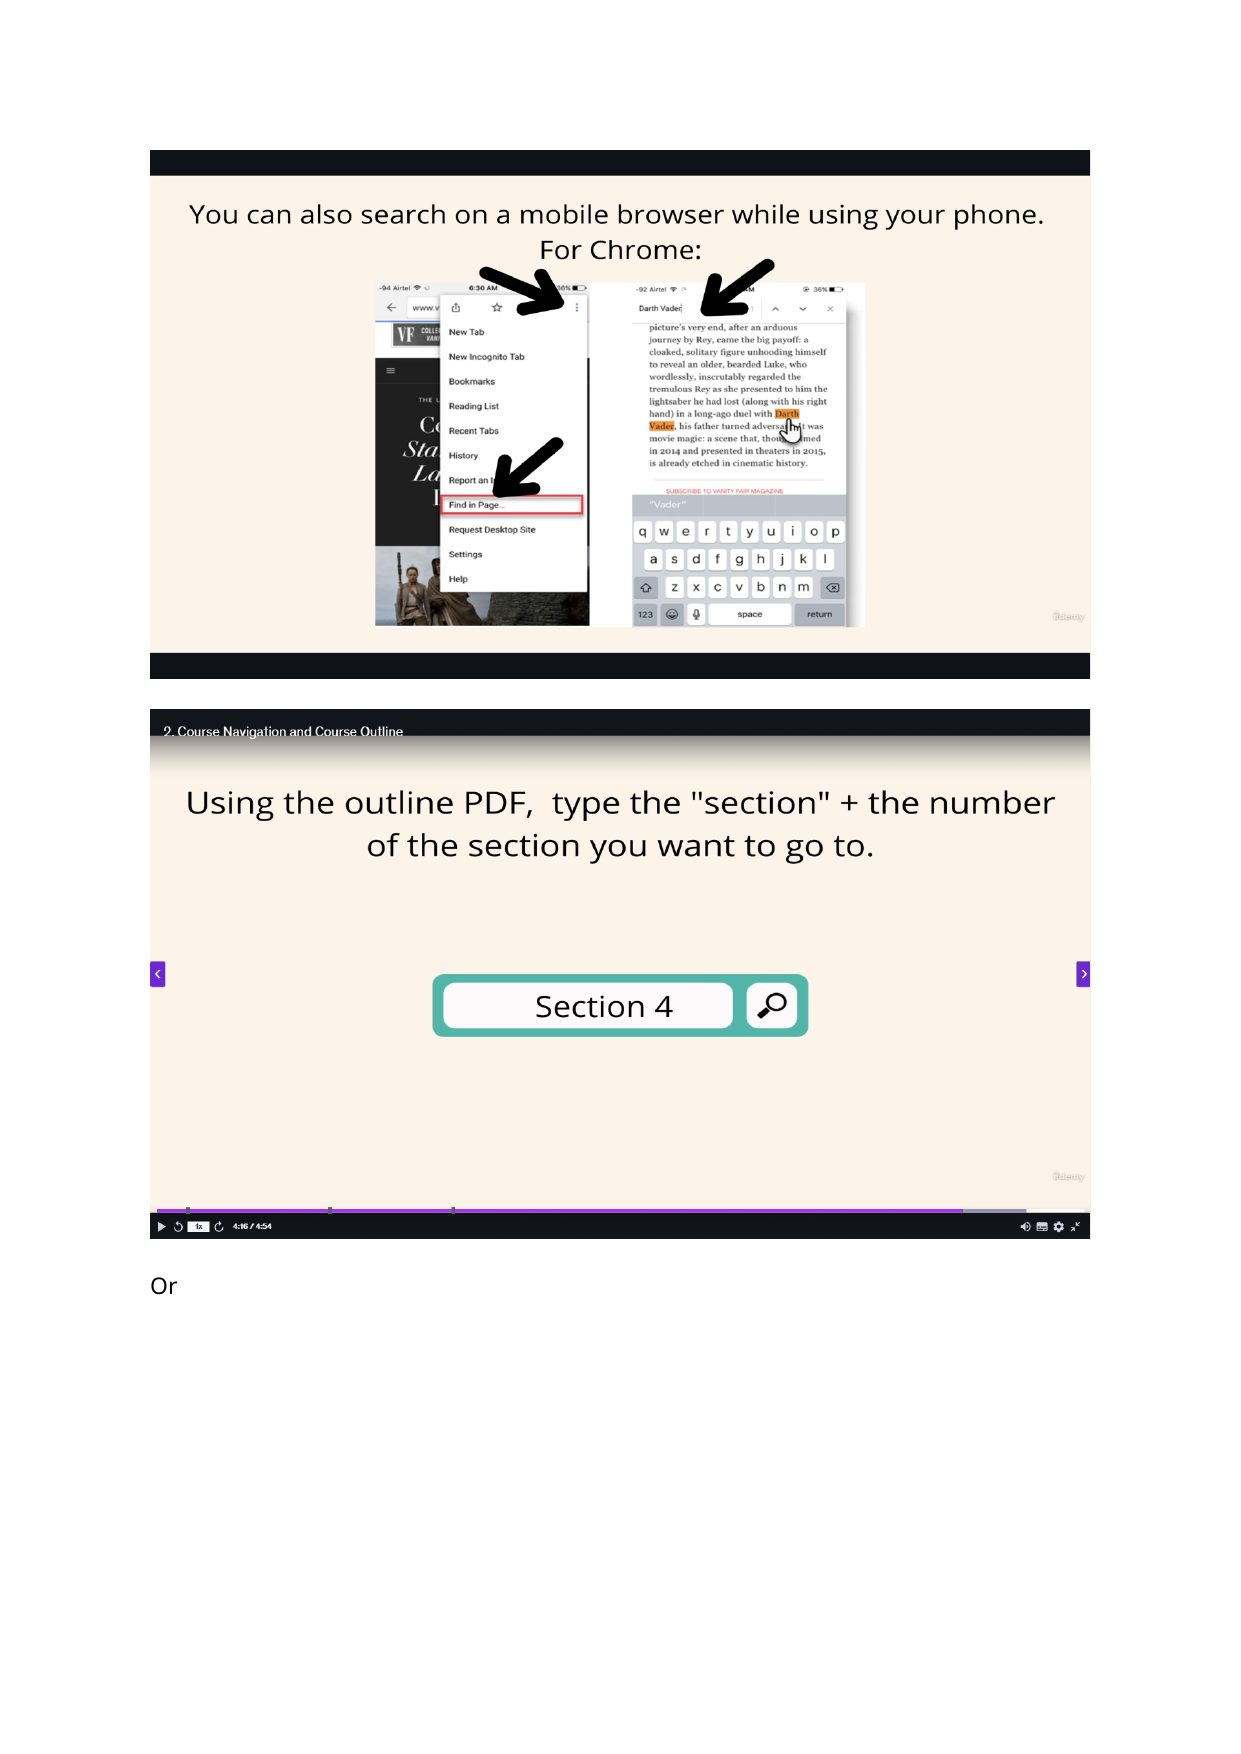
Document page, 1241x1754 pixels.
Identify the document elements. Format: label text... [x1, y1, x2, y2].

picture [150, 150, 1091, 679]
text Or [150, 1269, 1090, 1301]
picture [150, 709, 1091, 1239]
